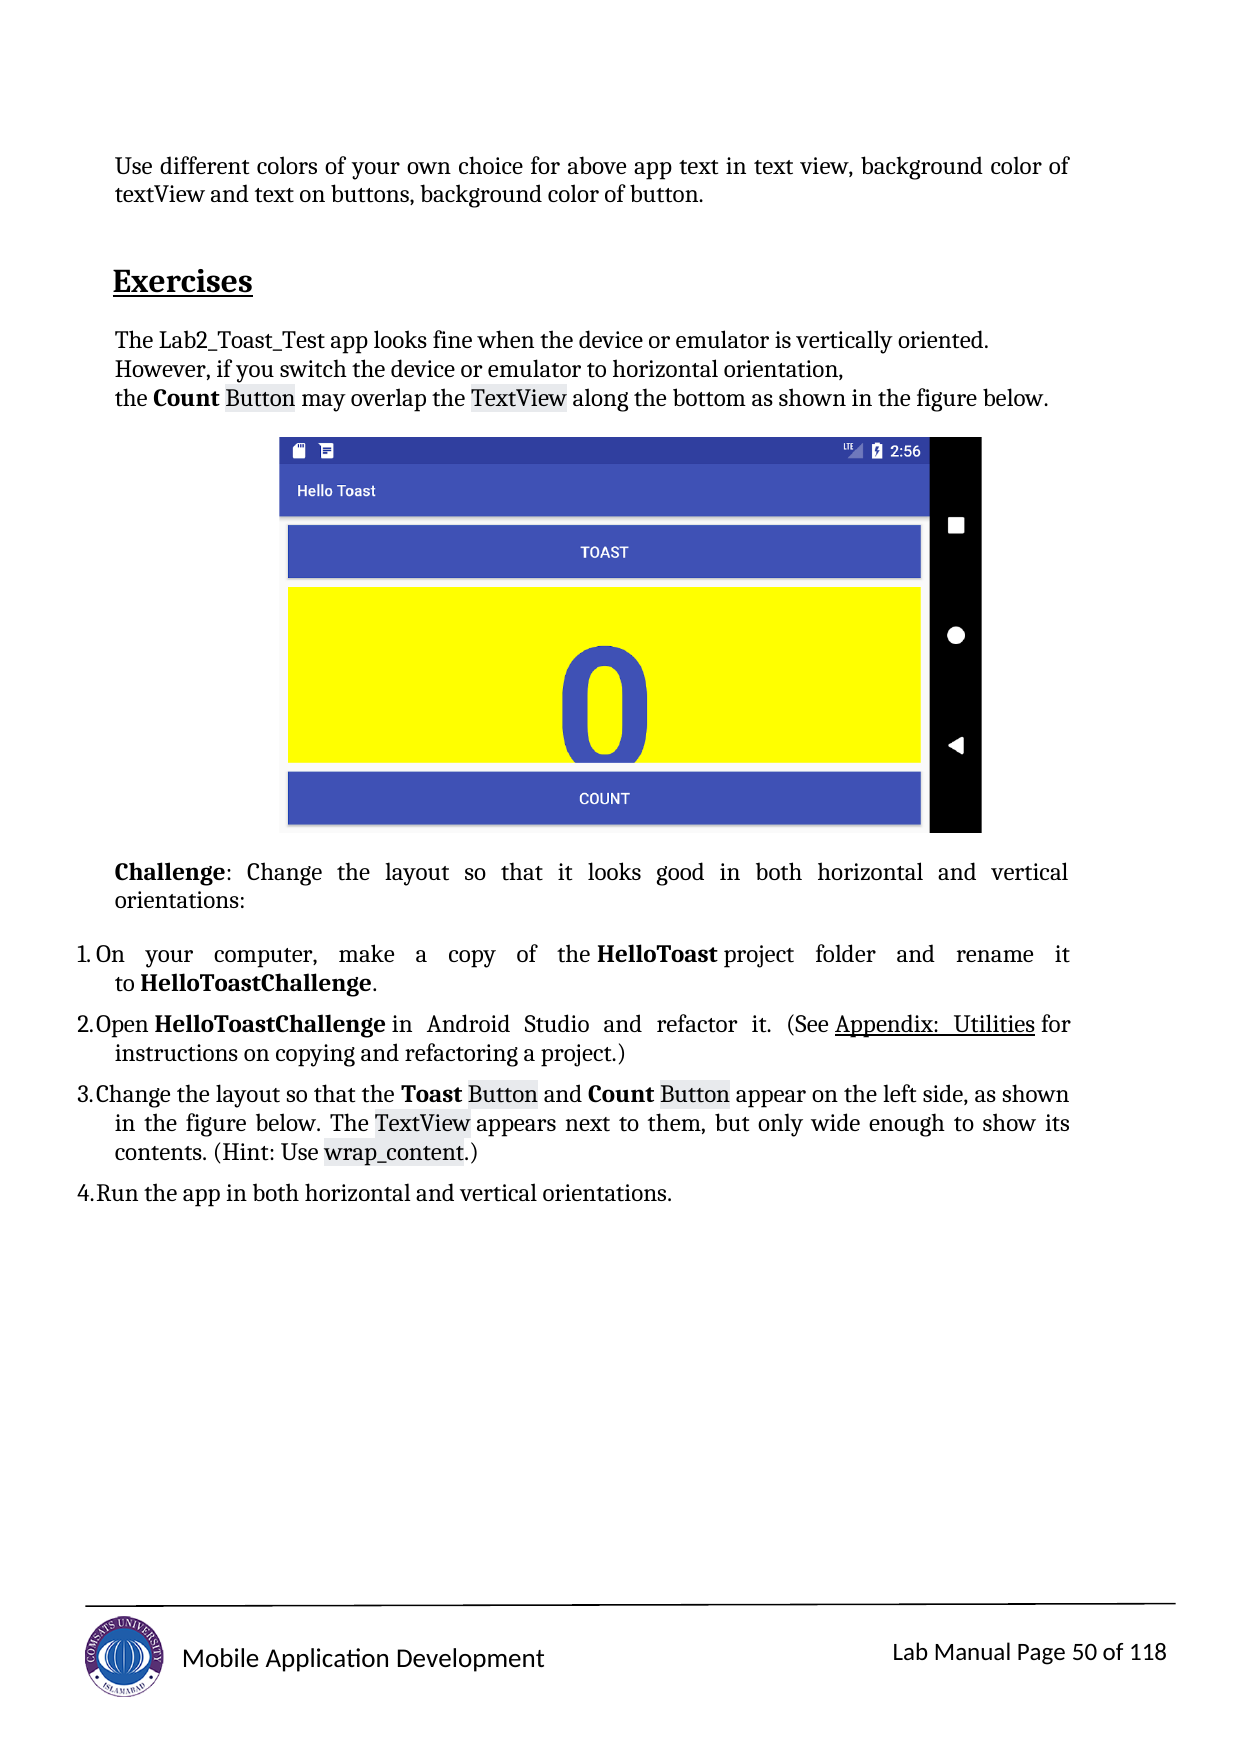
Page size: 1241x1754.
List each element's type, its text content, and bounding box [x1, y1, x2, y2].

list Run the app in both horizontal and vertical orientations. [77, 1179, 1070, 1208]
picture [279, 437, 982, 833]
list Open HelloToastChallenge in Android Studio and refactor it. (See Appendix: Utilities for instructions on copying and refactoring a project.) [77, 1010, 1070, 1068]
text The Lab2_Toast_Test app looks fine when the device or emulator is vertically oriented. However, if you switch the device or emulator to horizontal orientation, the Count Button may overlap the TextView along the bottom as shown in the figure below. [114, 326, 1070, 412]
subtitle Exercises [112, 263, 1240, 301]
list Change the layout so that the Toast Button and Count Button appear on the left side, as shown in the figure below. The TextView appears next to them, but only wide enough to show its contents. (Hint: Use wrap_content.) [464, 1080, 1070, 1166]
list Change the layout so that the Toast Button and Count Button appear on the left side, as shown in the figure below. The TextView appears next to them, but only wide enough to show its contents. (Hint: Use wrap_content.) [77, 1080, 468, 1166]
text Use different colors of your own choice for above app text in text view, background color of textView and text on buttons, background color of button. [114, 152, 1070, 209]
list On your computer, make a copy of the HelloToast project folder and rename it to HelloToastChallenge. [77, 940, 1070, 998]
picture [85, 1616, 165, 1697]
text Challenge: Change the layout so that it looks good in both horizontal and vertical orientations: [114, 858, 1070, 915]
